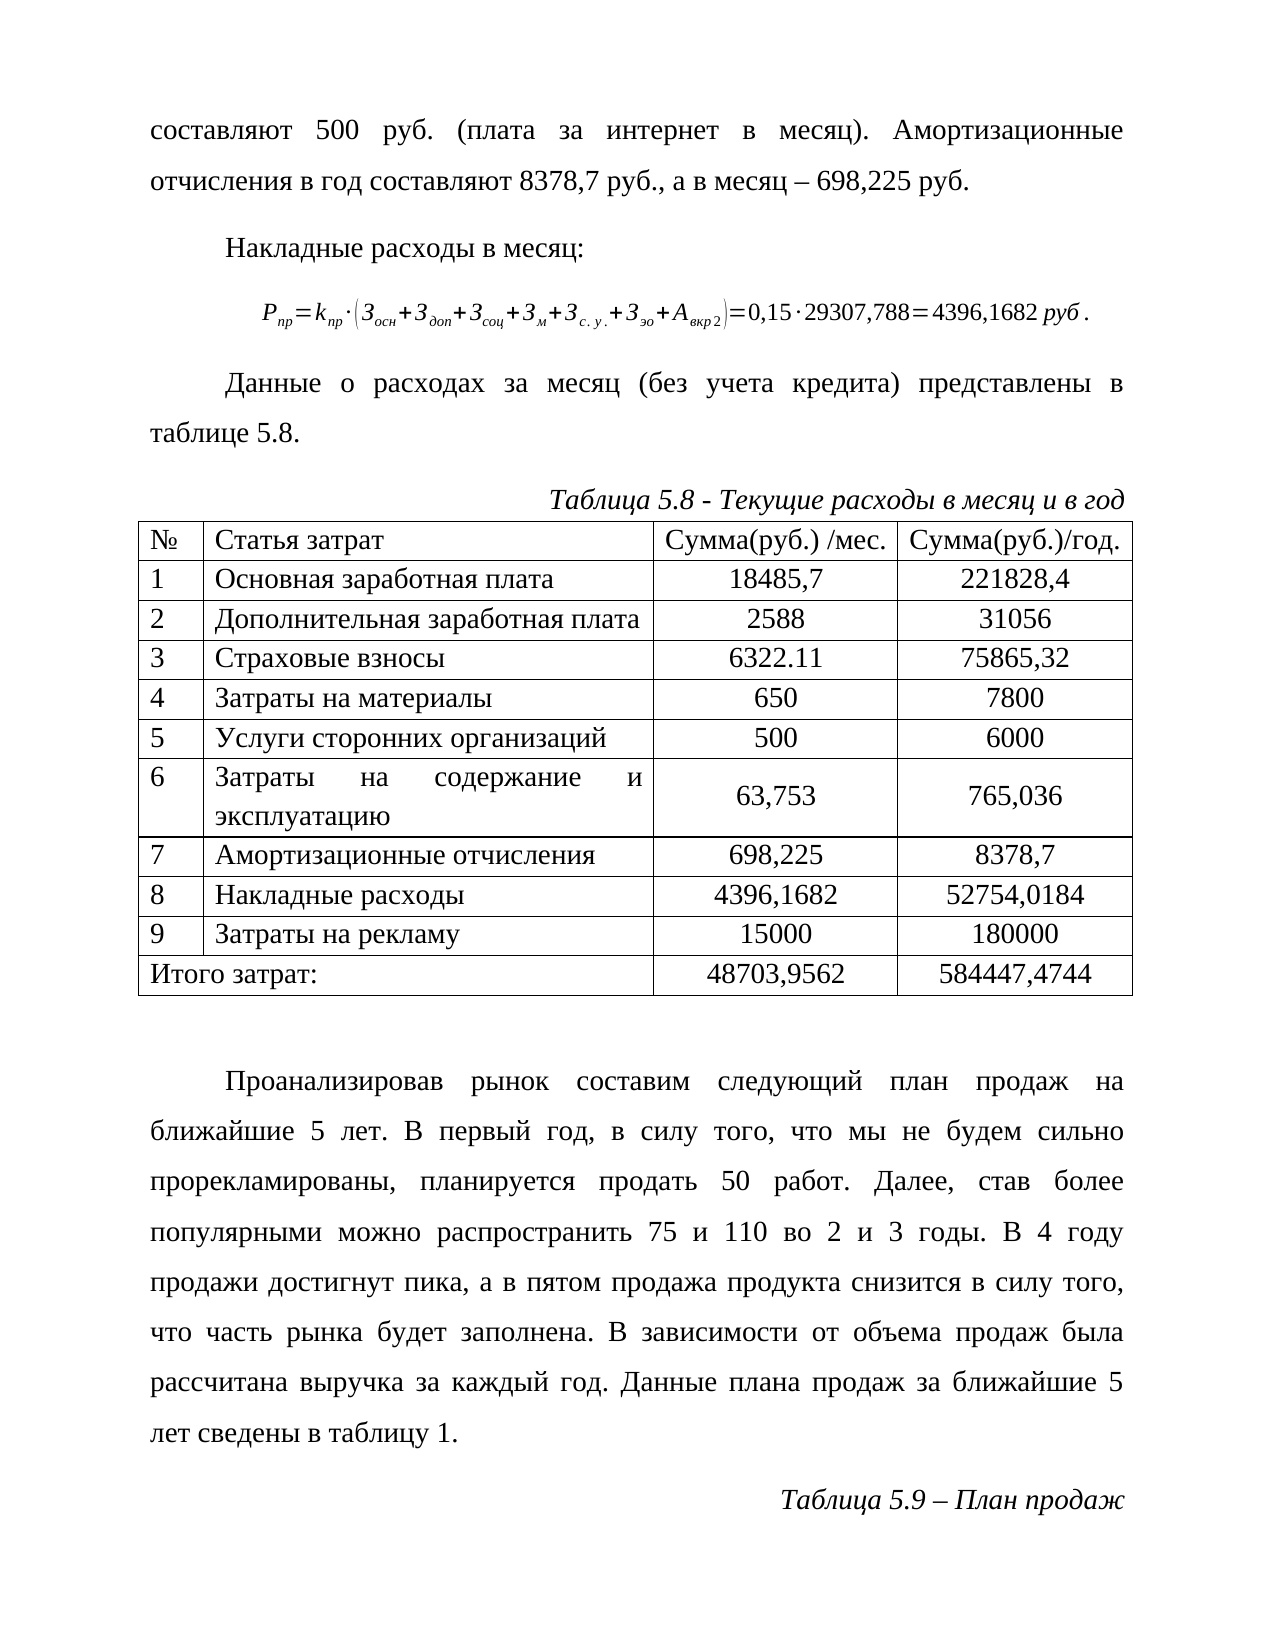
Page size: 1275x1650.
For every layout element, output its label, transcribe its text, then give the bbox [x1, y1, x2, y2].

table_header Сумма(руб.)/год. [898, 522, 1132, 560]
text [150, 112, 1125, 196]
table_header Сумма(руб.) /мес. [654, 522, 897, 560]
table_cell 48703,9562 [654, 956, 897, 995]
table_cell 584447,4744 [898, 956, 1132, 995]
table_cell 6322.11 [654, 641, 897, 679]
table_cell 698,225 [654, 838, 897, 876]
table_cell 9 [139, 917, 203, 955]
table_cell Амортизационные отчисления [204, 838, 653, 876]
table_cell Дополнительная заработная плата [204, 601, 653, 639]
table_cell 15000 [654, 917, 897, 955]
text Таблица 5.9 – План продаж [150, 1482, 1125, 1515]
table_cell Страховые взносы [204, 641, 653, 679]
table_cell 221828,4 [898, 561, 1132, 600]
table_cell 6000 [898, 720, 1132, 758]
table_cell Накладные расходы [204, 877, 653, 916]
table_cell 2 [139, 601, 203, 639]
table_header № [139, 522, 203, 560]
text Накладные расходы в месяц: [150, 230, 1125, 263]
table_cell 18485,7 [654, 561, 897, 600]
table_cell 4396,1682 [654, 877, 897, 916]
table_cell 3 [139, 641, 203, 679]
table_cell 6 [139, 759, 203, 836]
table_cell 180000 [898, 917, 1132, 955]
table_cell 7800 [898, 680, 1132, 719]
table_cell 2588 [654, 601, 897, 639]
text Проанализировав рынок составим следующий план продаж на ближайшие 5 лет. В первый год, в силу того, что мы не будем сильно прорекламированы, планируется продать 50 работ. Далее, став более популярными можно распространить 75 и 110 во 2 и 3 годы. В 4 году продажи достигнут пика, а в пятом продажа продукта снизится в силу того, что часть рынка будет заполнена. В зависимости от объема продаж была рассчитана выручка за каждый год. Данные плана продаж за ближайшие 5 лет сведены в таблицу 1. [150, 1063, 1125, 1448]
table_cell 1 [139, 561, 203, 600]
table_cell 4 [139, 680, 203, 719]
table_cell Услуги сторонних организаций [204, 720, 653, 758]
table_header Статья затрат [204, 522, 653, 560]
table_cell Затраты на рекламу [204, 917, 653, 955]
table_cell 5 [139, 720, 203, 758]
table_cell 765,036 [898, 759, 1132, 836]
table_cell 63,753 [654, 759, 897, 836]
text Таблица 5.8 - Текущие расходы в месяц и в год [150, 482, 1125, 516]
table_cell 500 [654, 720, 897, 758]
table_cell 31056 [898, 601, 1132, 639]
text Данные о расходах за месяц (без учета кредита) представлены в таблице 5.8. [150, 365, 1125, 449]
table_cell Затраты на материалы [204, 680, 653, 719]
table_cell Итого затрат: [139, 956, 653, 995]
table_cell 7 [139, 838, 203, 876]
table_cell 52754,0184 [898, 877, 1132, 916]
table_cell Основная заработная плата [204, 561, 653, 600]
table_cell 75865,32 [898, 641, 1132, 679]
table_cell Затраты на содержание и эксплуатацию [204, 759, 653, 836]
table_cell 650 [654, 680, 897, 719]
table_cell 8378,7 [898, 838, 1132, 876]
table_cell 8 [139, 877, 203, 916]
